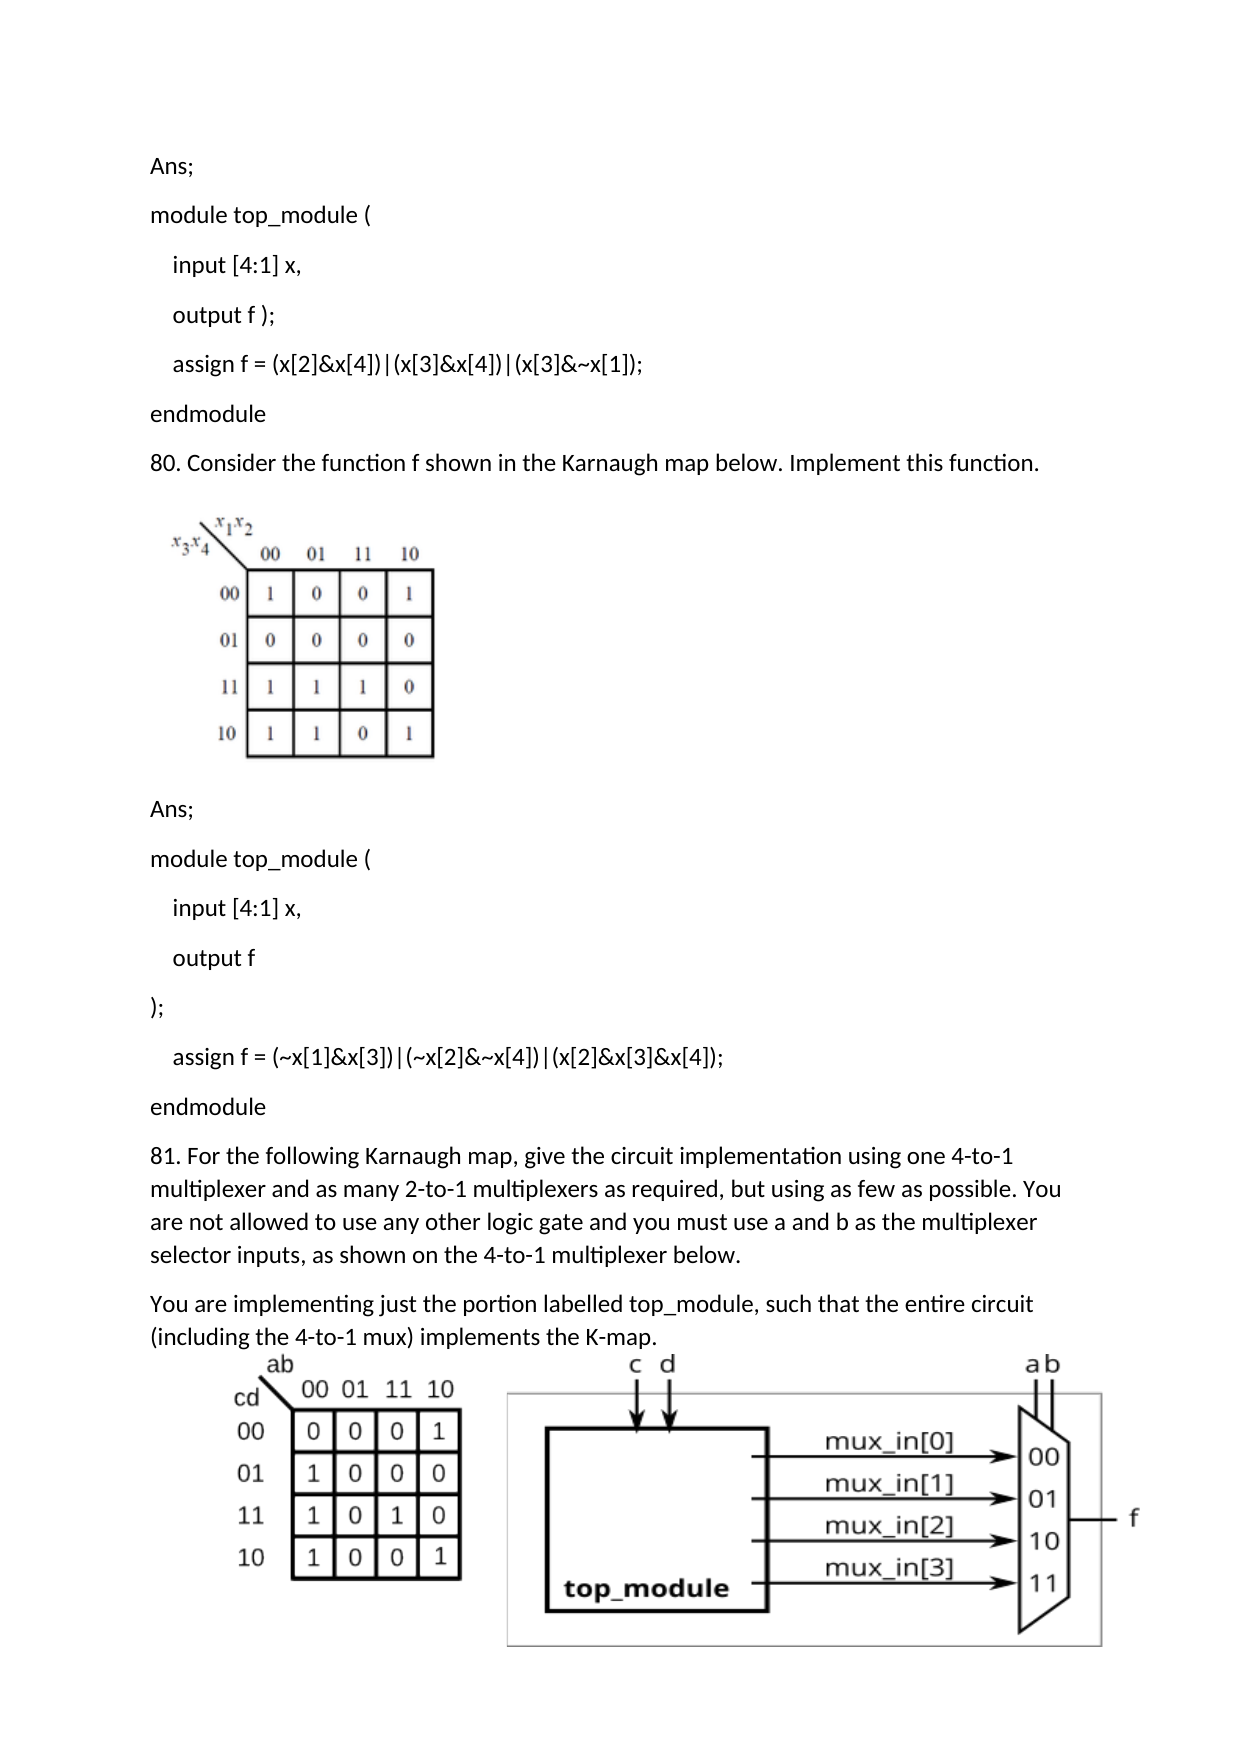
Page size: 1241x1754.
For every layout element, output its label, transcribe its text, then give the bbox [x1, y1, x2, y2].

text You are implementing just the portion labelled top_module, such that the entire circuit (including the 4-to-1 mux) implements the K-map. [150, 1289, 1090, 1352]
text assign f = (~x[1]&x[3])|(~x[2]&~x[4])|(x[2]&x[3]&x[4]); [150, 1041, 1090, 1072]
text output f [150, 942, 1090, 972]
text 81. For the following Karnaugh map, give the circuit implementation using one 4-to-1 multiplexer and as many 2-to-1 multiplexers as required, but using as few as possible. You are not allowed to use any other logic gate and you must use a and b as the multiplexer selector inputs, as shown on the 4-to-1 multiplexer below. [150, 1140, 1090, 1269]
text endmodule [150, 398, 1090, 428]
text ); [150, 992, 1090, 1022]
text input [4:1] x, [150, 249, 1090, 280]
text module top_module ( [150, 843, 1090, 873]
text Ans; [150, 150, 1090, 181]
picture [506, 1354, 1140, 1647]
text assign f = (x[2]&x[4])|(x[3]&x[4])|(x[3]&~x[1]); [150, 348, 1090, 379]
picture [214, 1334, 483, 1602]
text Ans; [150, 793, 1090, 824]
text endmodule [150, 1091, 1090, 1121]
text output f ); [150, 299, 1090, 329]
text input [4:1] x, [150, 892, 1090, 923]
text module top_module ( [150, 199, 1090, 230]
picture [150, 497, 455, 775]
text 80. Consider the function f shown in the Karnaugh map below. Implement this function. [150, 447, 1090, 478]
